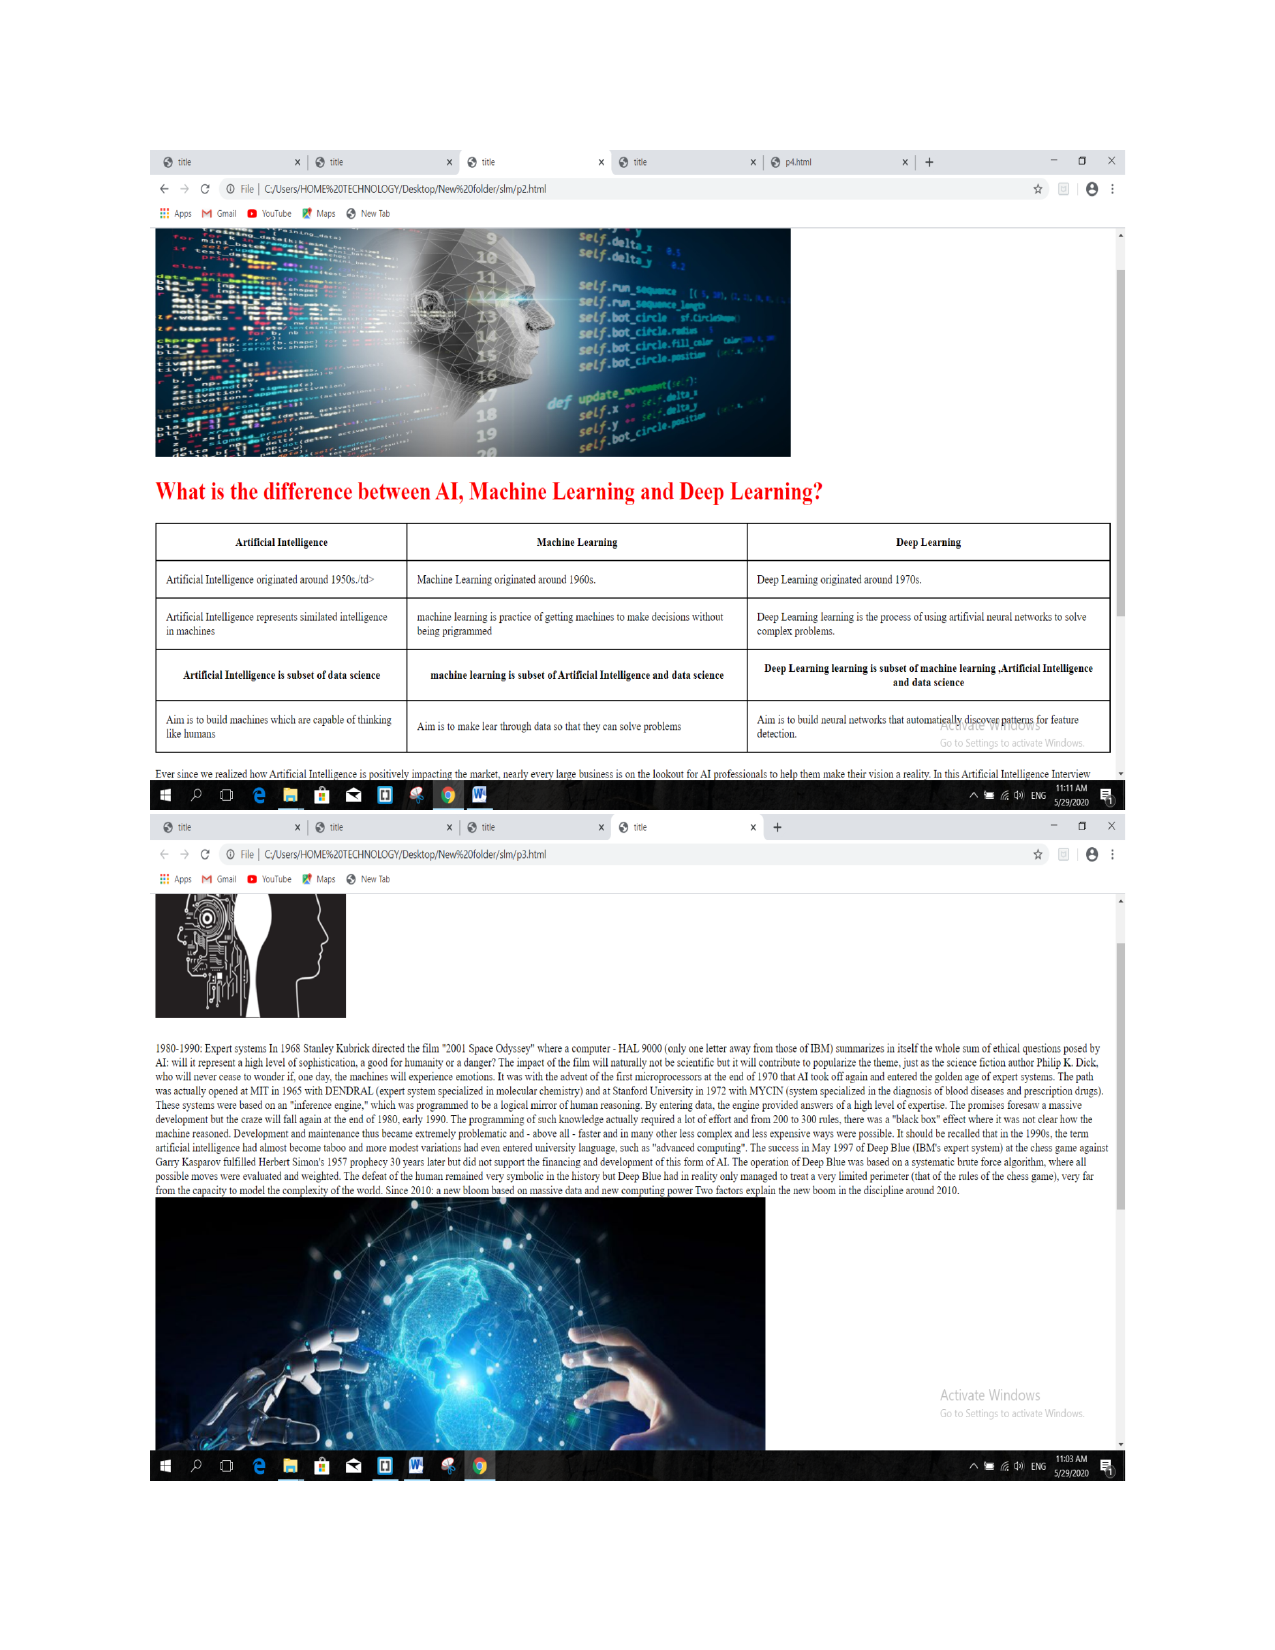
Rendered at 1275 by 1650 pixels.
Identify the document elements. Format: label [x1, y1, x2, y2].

picture [150, 150, 1125, 810]
picture [150, 814, 1125, 1481]
